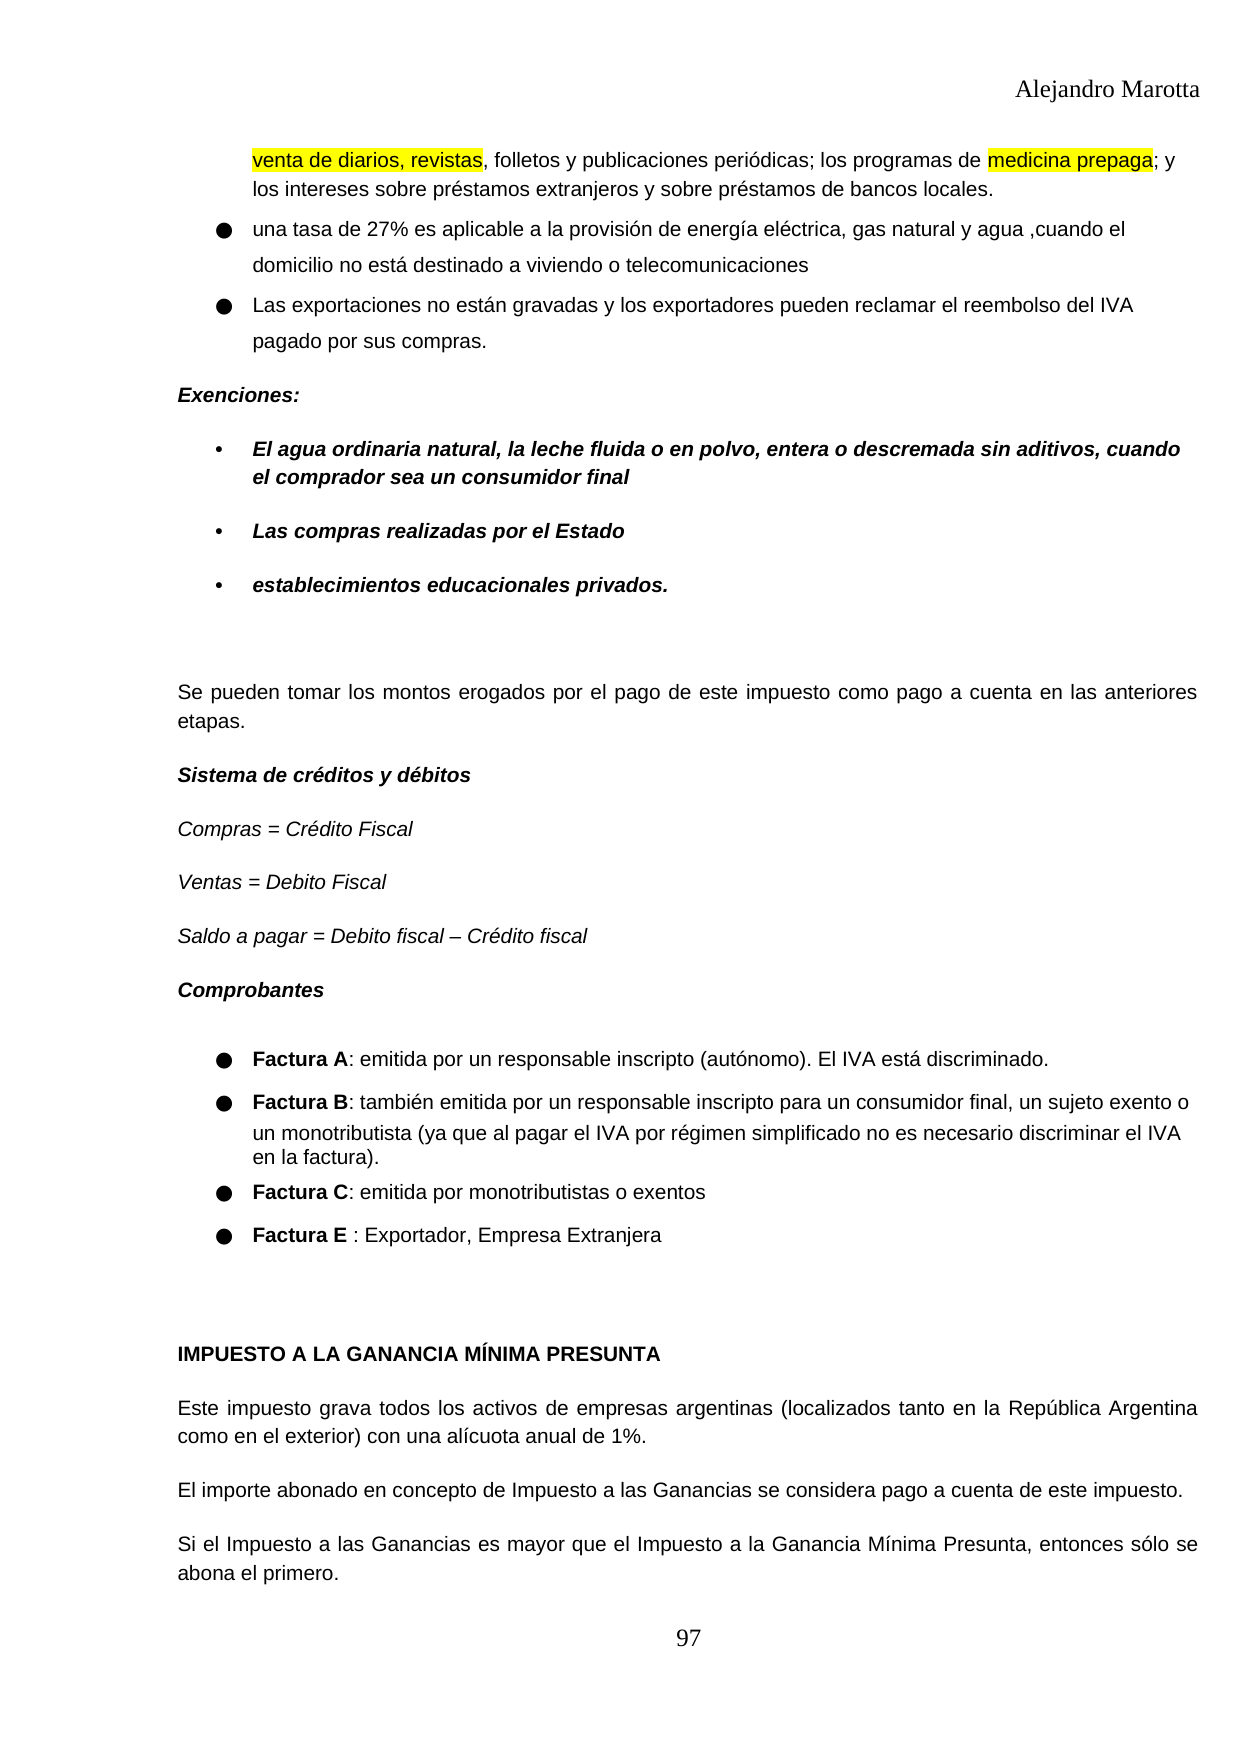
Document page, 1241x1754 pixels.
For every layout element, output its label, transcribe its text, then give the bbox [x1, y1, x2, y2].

text Si el Impuesto a las Ganancias es mayor que el Impuesto a la Ganancia Mínima Presunta, entonces sólo se abona el primero. [177, 1532, 1200, 1584]
text Compras = Crédito Fiscal [177, 816, 1200, 840]
list Factura A: emitida por un responsable inscripto (autónomo). El IVA está discriminado. [215, 1036, 1200, 1078]
text Exenciones: [177, 383, 1200, 407]
list Factura C: emitida por monotributistas o exentos [215, 1169, 1200, 1212]
list El agua ordinaria natural, la leche fluida o en polvo, entera o descremada sin aditivos, cuando el comprador sea un consumidor final [215, 436, 1200, 489]
text IMPUESTO A LA GANANCIA MÍNIMA PRESUNTA [177, 1342, 1200, 1366]
list Factura E : Exportador, Empresa Extranjera [215, 1212, 1200, 1254]
text Comprobantes [177, 978, 1200, 1002]
list Las exportaciones no están gravadas y los exportadores pueden reclamar el reembolso del IVA pagado por sus compras. [215, 281, 1200, 353]
list establecimientos educacionales privados. [215, 573, 1200, 597]
text Saldo a pagar = Debito fiscal – Crédito fiscal [177, 924, 1200, 948]
text Este impuesto grava todos los activos de empresas argentinas (localizados tanto en la República Argentina como en el exterior) con una alícuota anual de 1%. [177, 1395, 1200, 1448]
text El importe abonado en concepto de Impuesto a las Ganancias se considera pago a cuenta de este impuesto. [177, 1478, 1200, 1502]
list Las compras realizadas por el Estado [215, 519, 1200, 543]
list una tasa de 27% es aplicable a la provisión de energía eléctrica, gas natural y agua ,cuando el domicilio no está destinado a viviendo o telecomunicaciones [215, 205, 1200, 277]
text Se pueden tomar los montos erogados por el pago de este impuesto como pago a cuenta en las anteriores etapas. [177, 680, 1200, 733]
list Factura B: también emitida por un responsable inscripto para un consumidor final, un sujeto exento o un monotributista (ya que al pagar el IVA por régimen simplificado no es necesario discriminar el IVA en la factura). [215, 1078, 1200, 1169]
text Ventas = Debito Fiscal [177, 870, 1200, 894]
text Sistema de créditos y débitos [177, 763, 1200, 787]
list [215, 148, 1200, 200]
